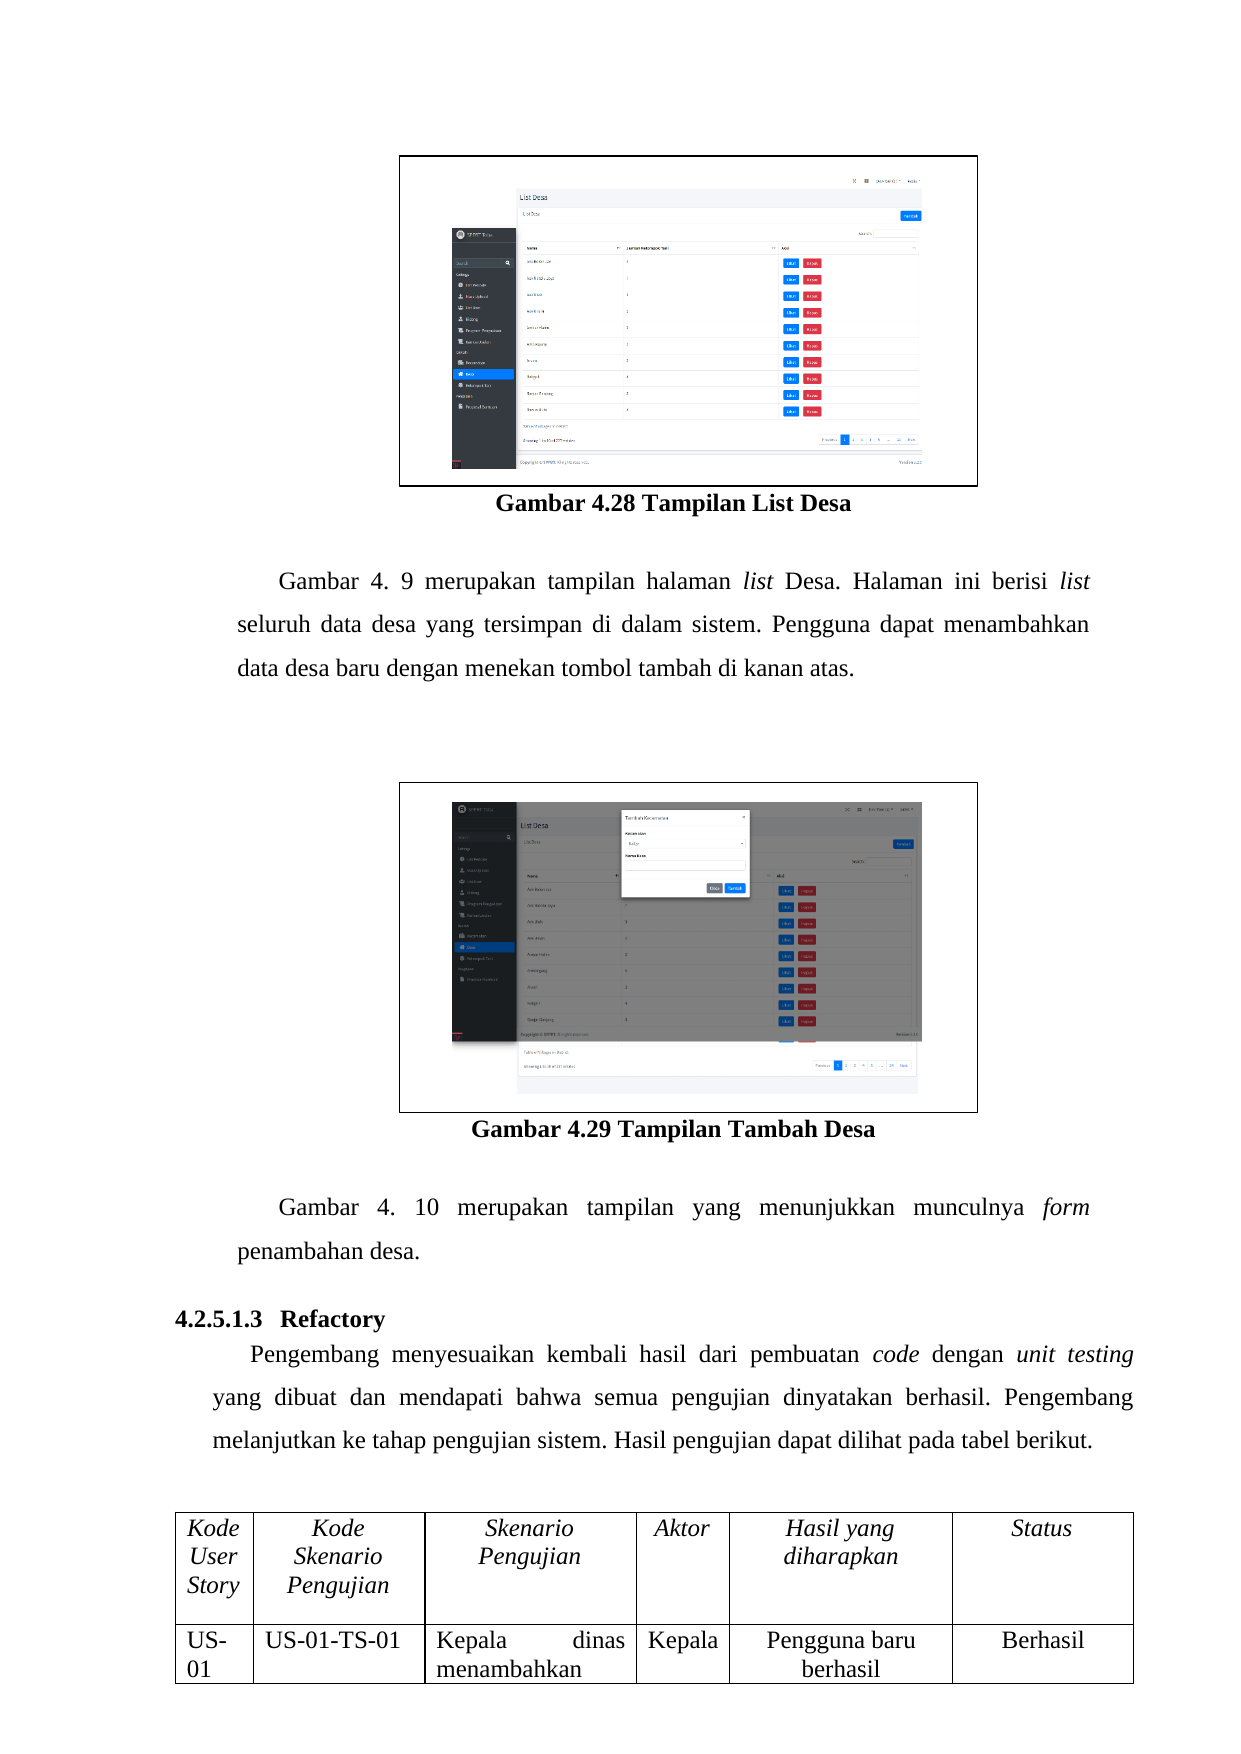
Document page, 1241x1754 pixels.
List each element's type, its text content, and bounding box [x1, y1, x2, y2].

text Gambar 4. 10 merupakan tampilan yang menunjukkan munculnya form penambahan desa. [237, 1192, 1090, 1264]
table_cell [730, 1625, 952, 1682]
table_header Skenario Pengujian [426, 1513, 636, 1624]
table_cell Kepala Dinas [637, 1625, 729, 1682]
text Gambar 4. 9 merupakan tampilan halaman list Desa. Halaman ini berisi list seluruh data desa yang tersimpan di dalam sistem. Pengguna dapat menambahkan data desa baru dengan menekan tombol tambah di kanan atas. [237, 566, 1090, 681]
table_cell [426, 1625, 636, 1682]
table_header Aktor [637, 1513, 729, 1624]
table_header Status [953, 1513, 1133, 1624]
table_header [254, 1513, 424, 1624]
table_cell Berhasil [953, 1625, 1133, 1682]
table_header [730, 1513, 952, 1624]
table_header Kode User Story [176, 1513, 253, 1624]
table_cell US-01-TS-01 [254, 1625, 424, 1682]
picture [452, 174, 922, 469]
picture [452, 802, 922, 1094]
text Pengembang menyesuaikan kembali hasil dari pembuatan code dengan unit testing yang dibuat dan mendapati bahwa semua pengujian dinyatakan berhasil. Pengembang melanjutkan ke tahap pengujian sistem. Hasil pengujian dapat dilihat pada tabel berikut. [212, 1339, 1134, 1454]
table_cell US-01 [176, 1625, 253, 1682]
subtitle Refactory [175, 1304, 1134, 1333]
